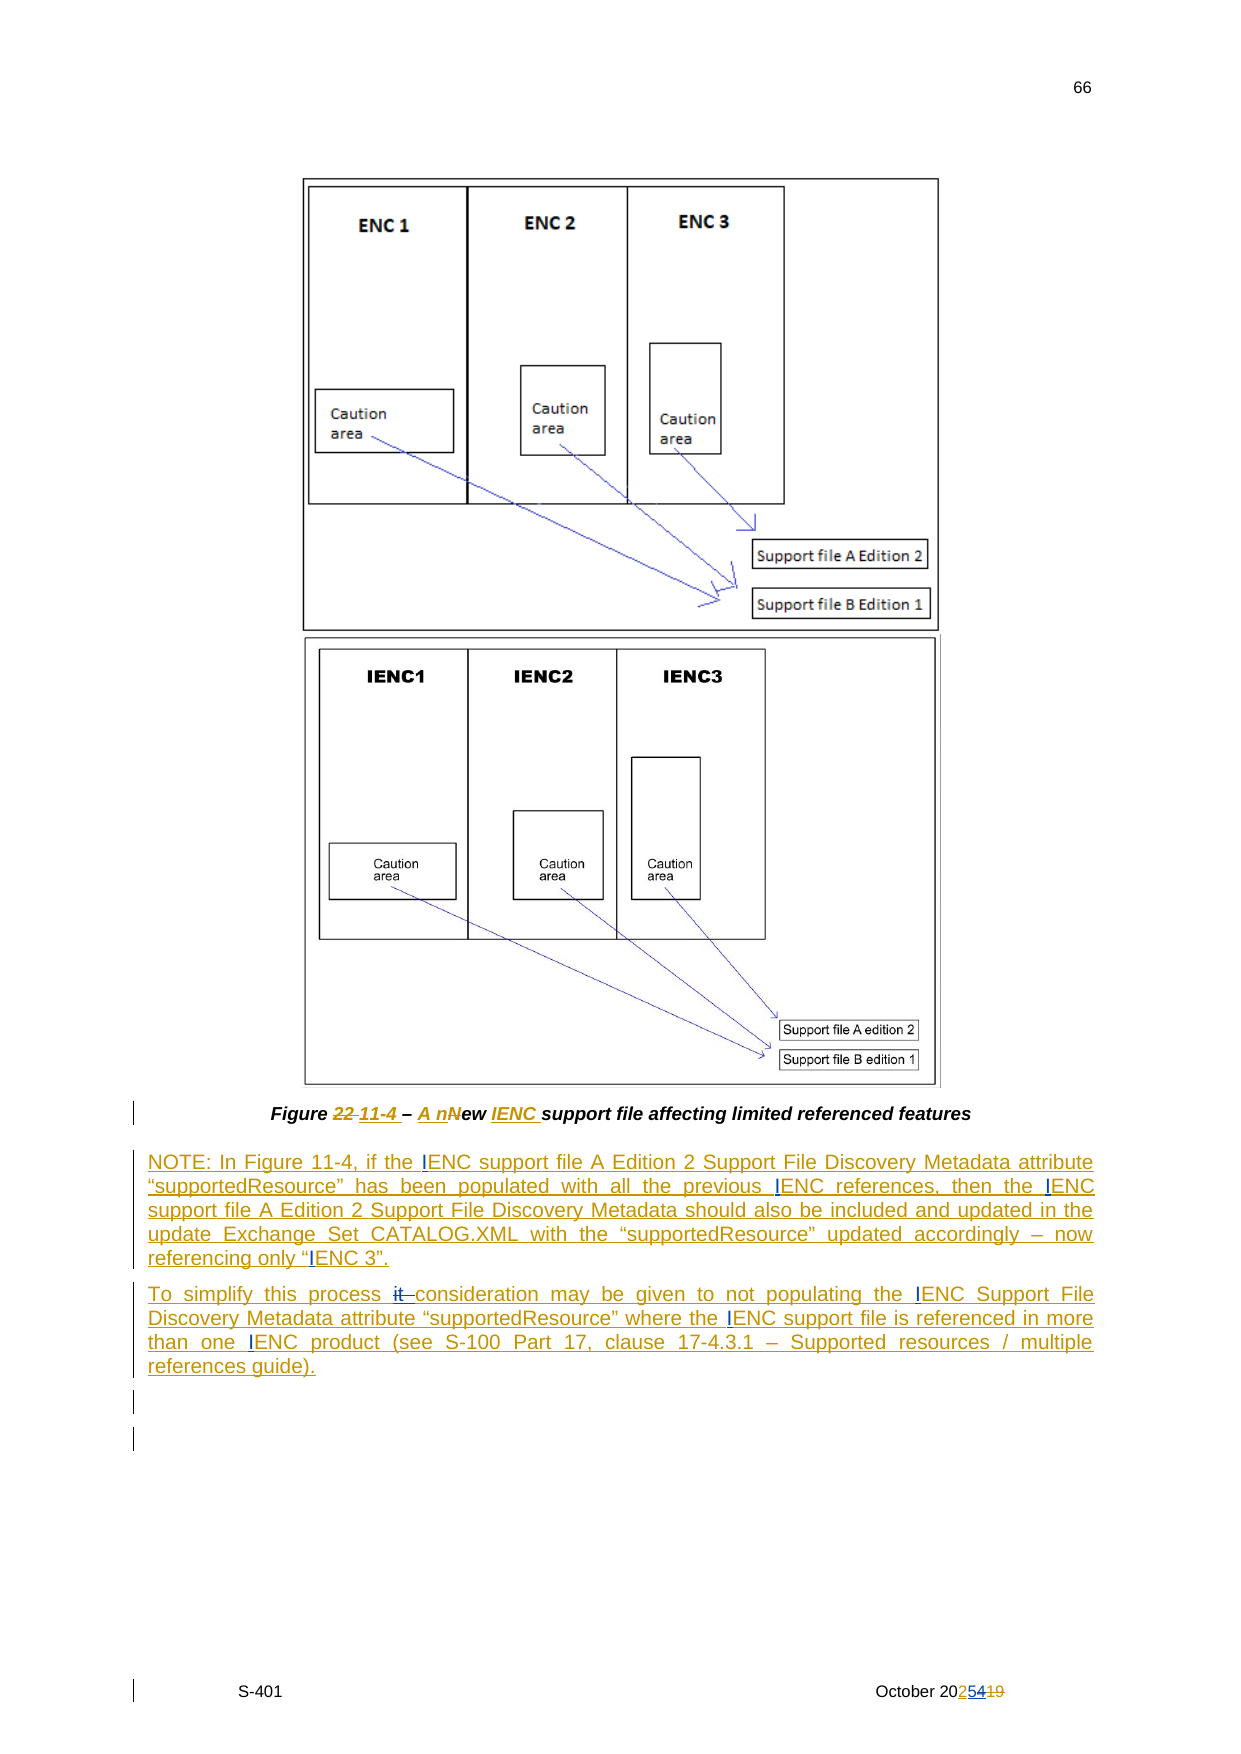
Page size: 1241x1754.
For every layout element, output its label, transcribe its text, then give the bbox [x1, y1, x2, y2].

text Figure – ew support file affecting limited referenced features [148, 1101, 1094, 1124]
picture [299, 173, 943, 1088]
